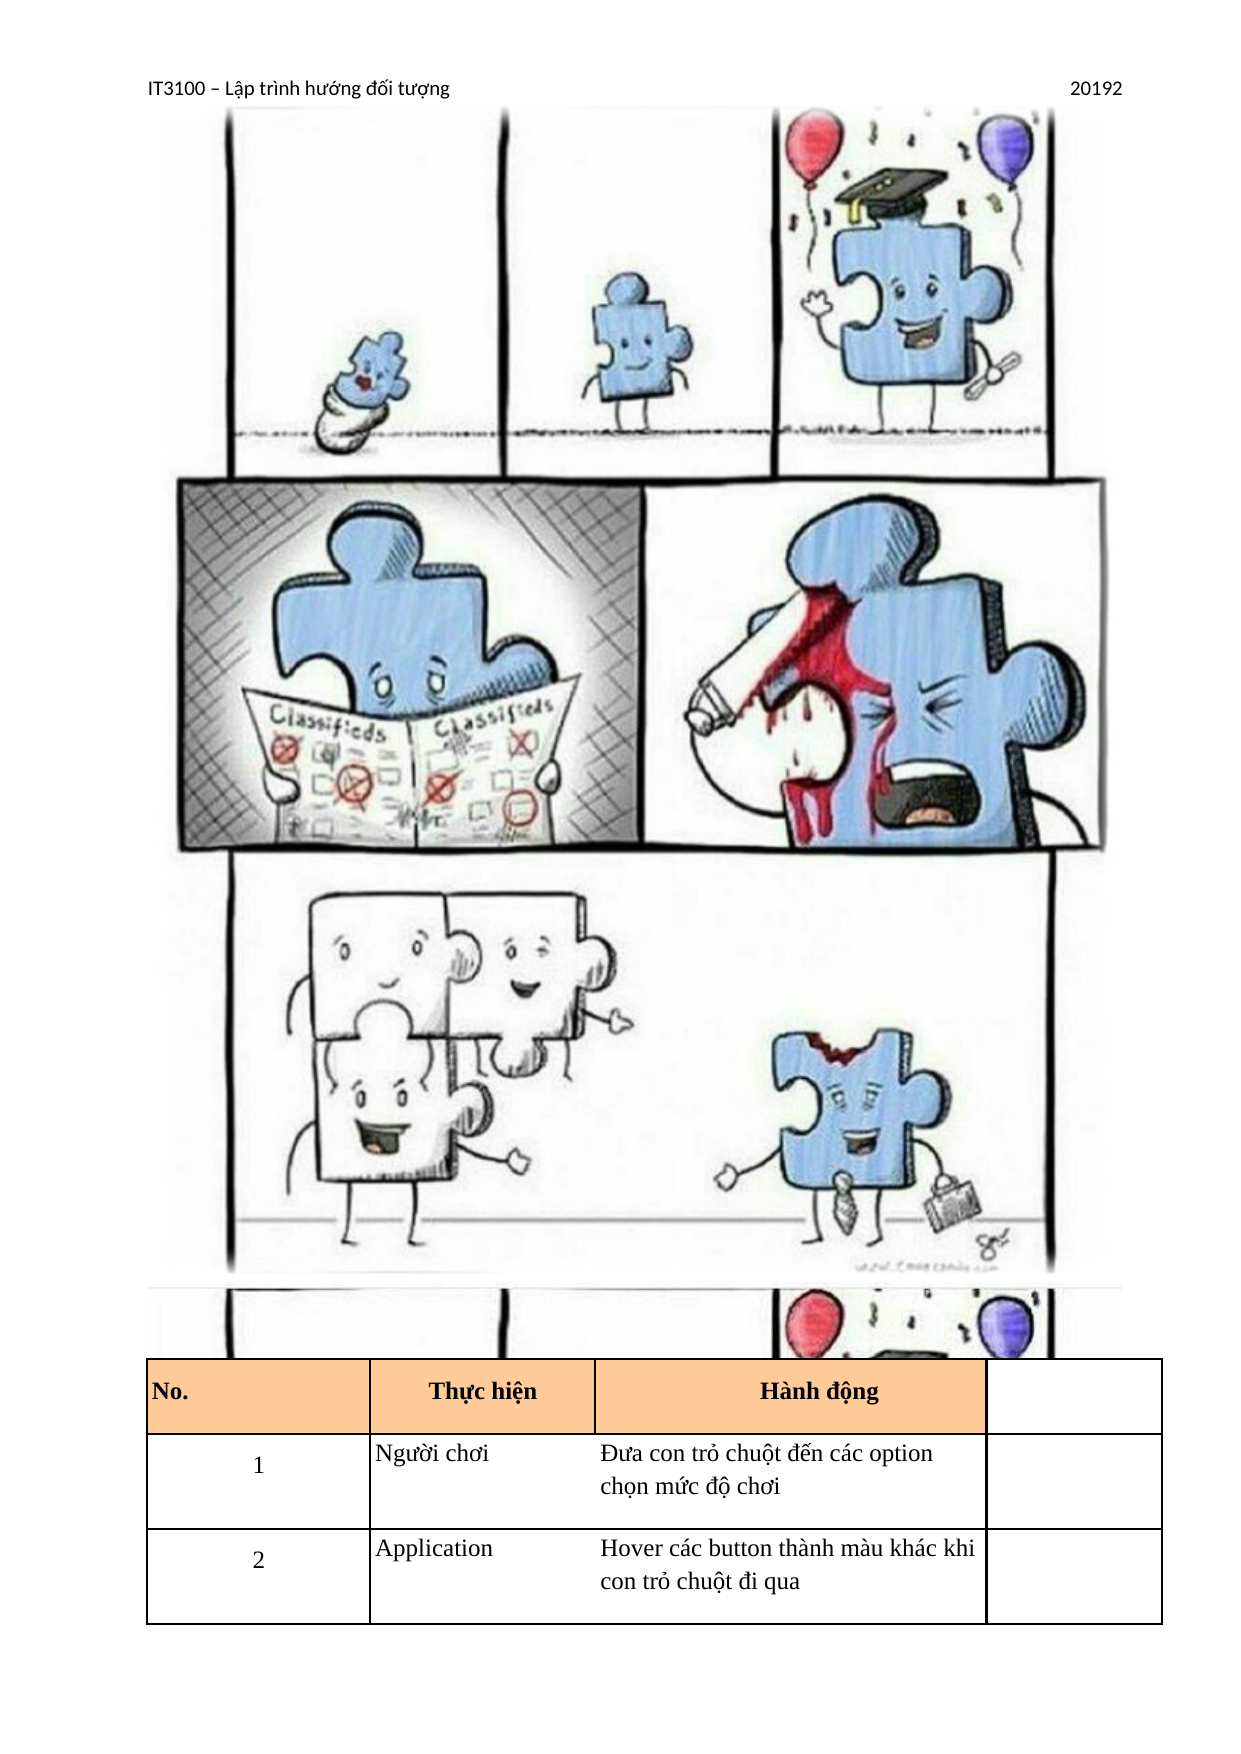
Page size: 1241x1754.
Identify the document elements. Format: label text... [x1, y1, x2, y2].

table_cell Thực hiện [371, 1360, 594, 1433]
table_cell [988, 1360, 1161, 1433]
table_cell Hover các button thành màu khác khi con trỏ chuột đi qua [595, 1530, 985, 1623]
table_cell 2 [148, 1530, 369, 1623]
table_cell Đưa con trỏ chuột đến các option chọn mức độ chơi [595, 1435, 985, 1528]
picture [147, 1282, 1123, 1358]
table_cell Hành động [596, 1360, 985, 1433]
table_cell [988, 1435, 1161, 1528]
table_cell No. [148, 1360, 369, 1433]
table_cell Application [371, 1530, 595, 1623]
table_cell [988, 1530, 1161, 1623]
table_cell 1 [148, 1435, 369, 1528]
table_cell Người chơi [371, 1435, 595, 1528]
picture [177, 130, 1093, 1253]
